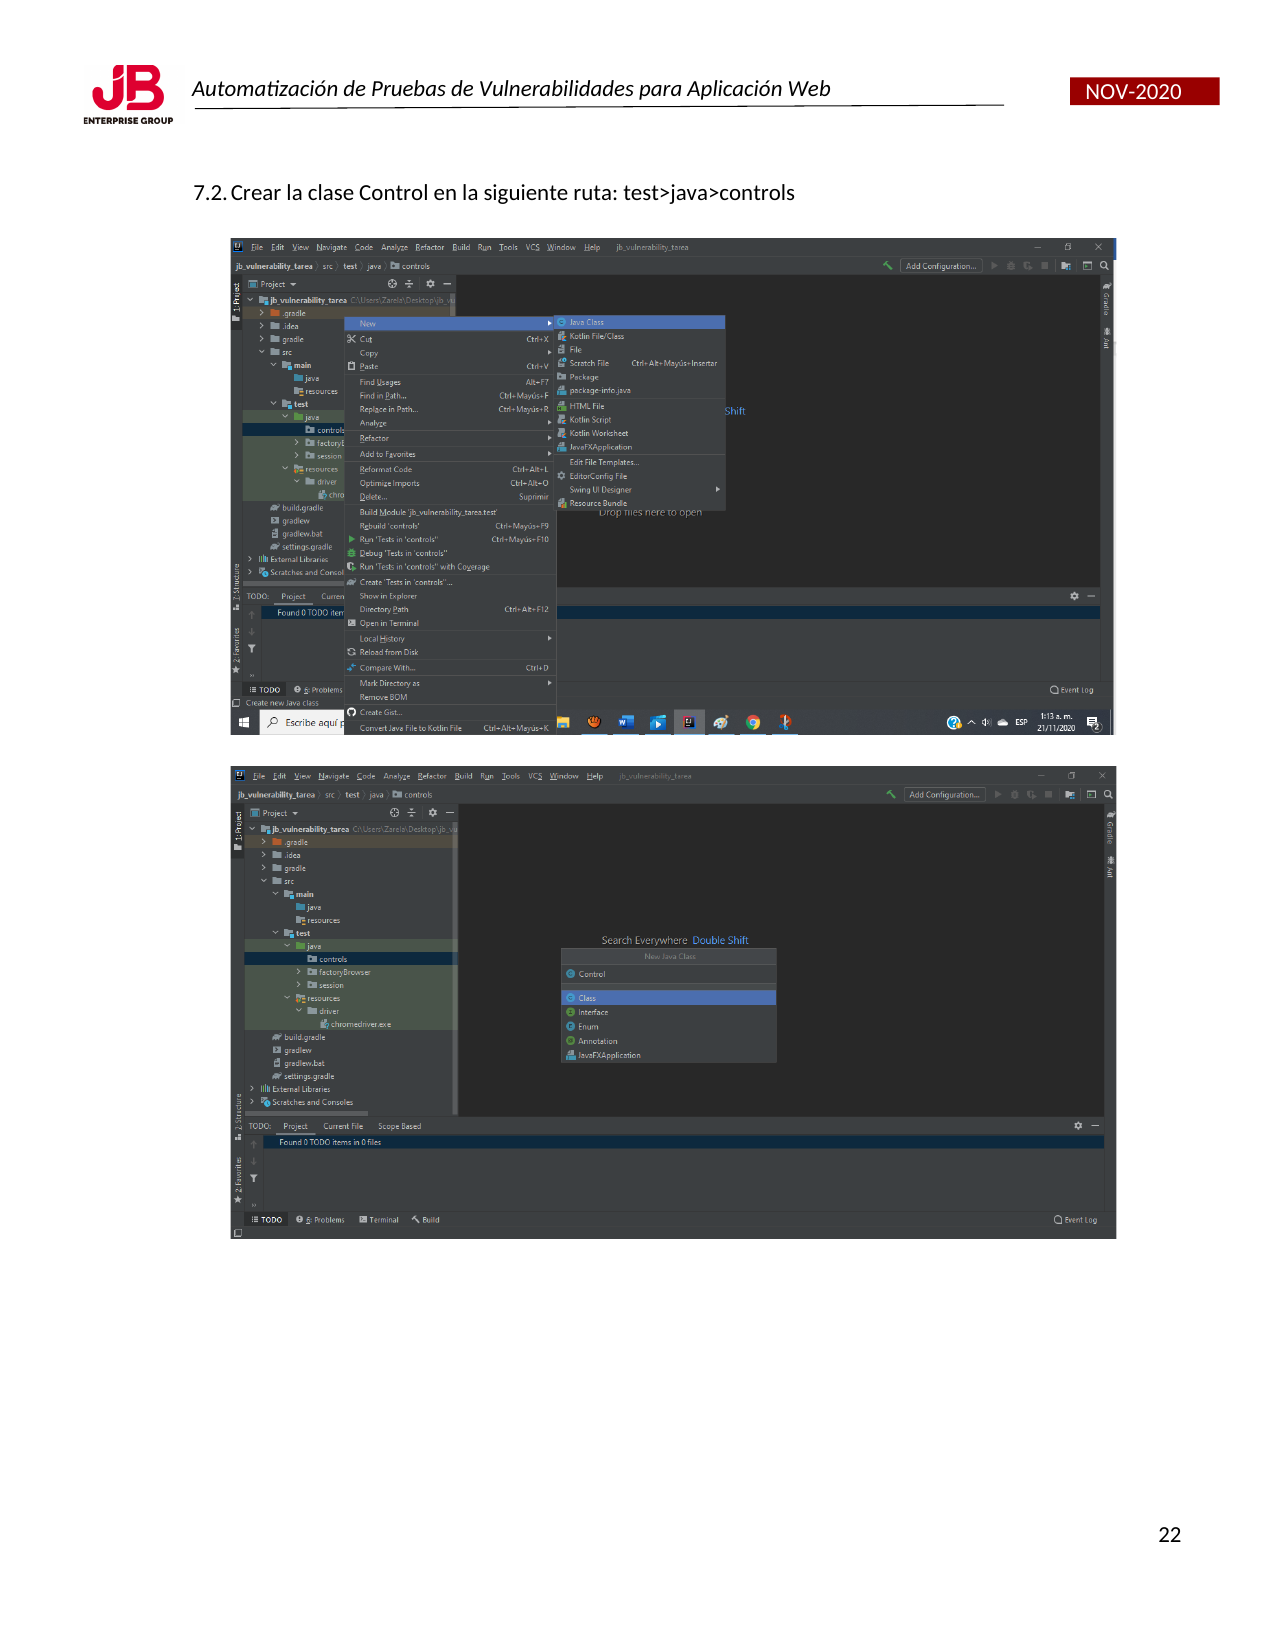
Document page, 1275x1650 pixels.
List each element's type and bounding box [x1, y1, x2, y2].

picture [230, 238, 1117, 735]
picture [230, 766, 1117, 1239]
picture [83, 65, 186, 124]
